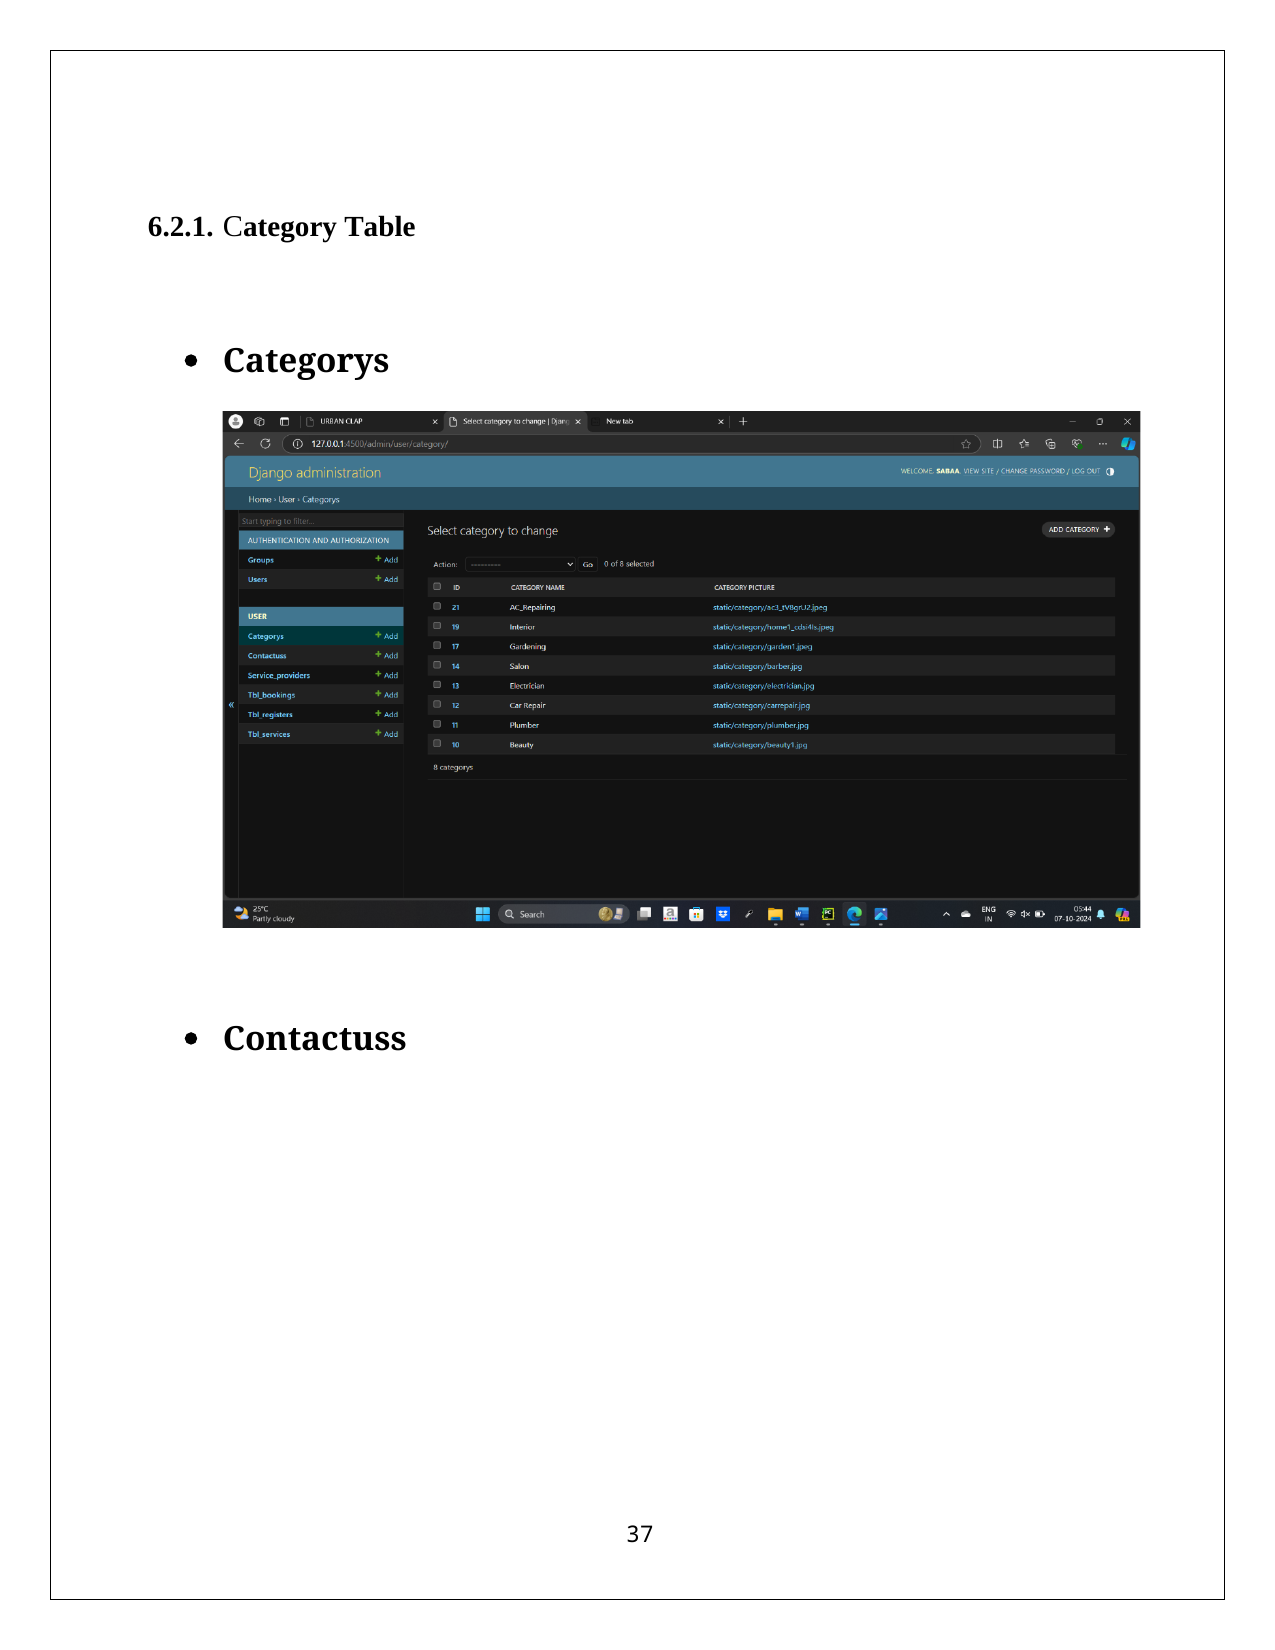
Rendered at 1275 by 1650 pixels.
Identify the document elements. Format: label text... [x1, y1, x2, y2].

picture [222, 411, 1141, 928]
list Category Table [148, 208, 1196, 242]
list Contactuss [185, 1014, 1198, 1060]
list Categorys [185, 337, 1198, 382]
